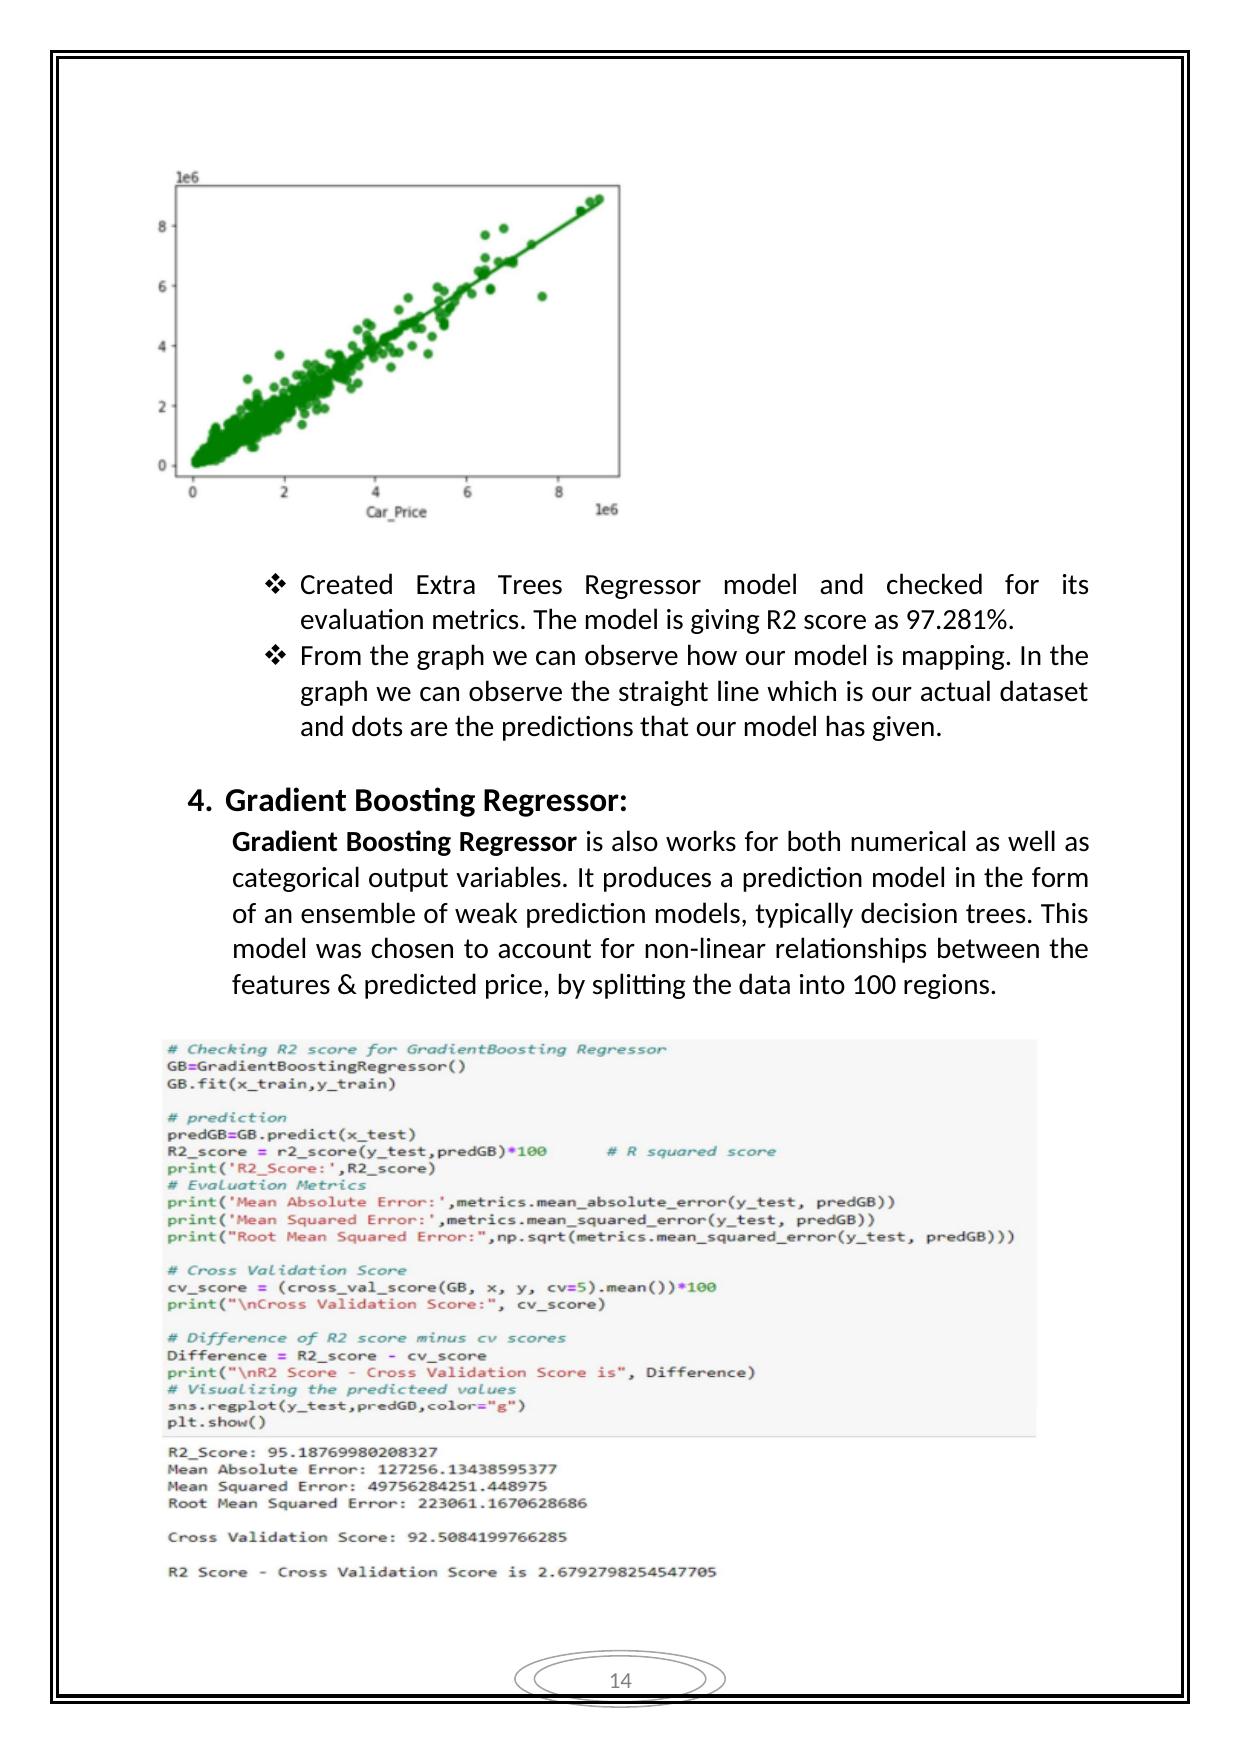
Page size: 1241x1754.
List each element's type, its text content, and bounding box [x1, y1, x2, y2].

list Gradient Boosting Regressor is also works for both numerical as well as categorical output variables. It produces a prediction model in the form of an ensemble of weak prediction models, typically decision trees. This model was chosen to account for non-linear relationships between the features & predicted price, by splitting the data into 100 regions. [232, 823, 1090, 1002]
list Gradient Boosting Regressor: [187, 779, 1090, 820]
list Created Extra Trees Regressor model and checked for its evaluation metrics. The model is giving R2 score as 97.281%. [262, 566, 1090, 637]
picture [150, 1037, 1041, 1602]
picture [150, 150, 652, 535]
list From the graph we can observe how our model is mapping. In the graph we can observe the straight line which is our actual dataset and dots are the predictions that our model has given. [262, 637, 1090, 744]
